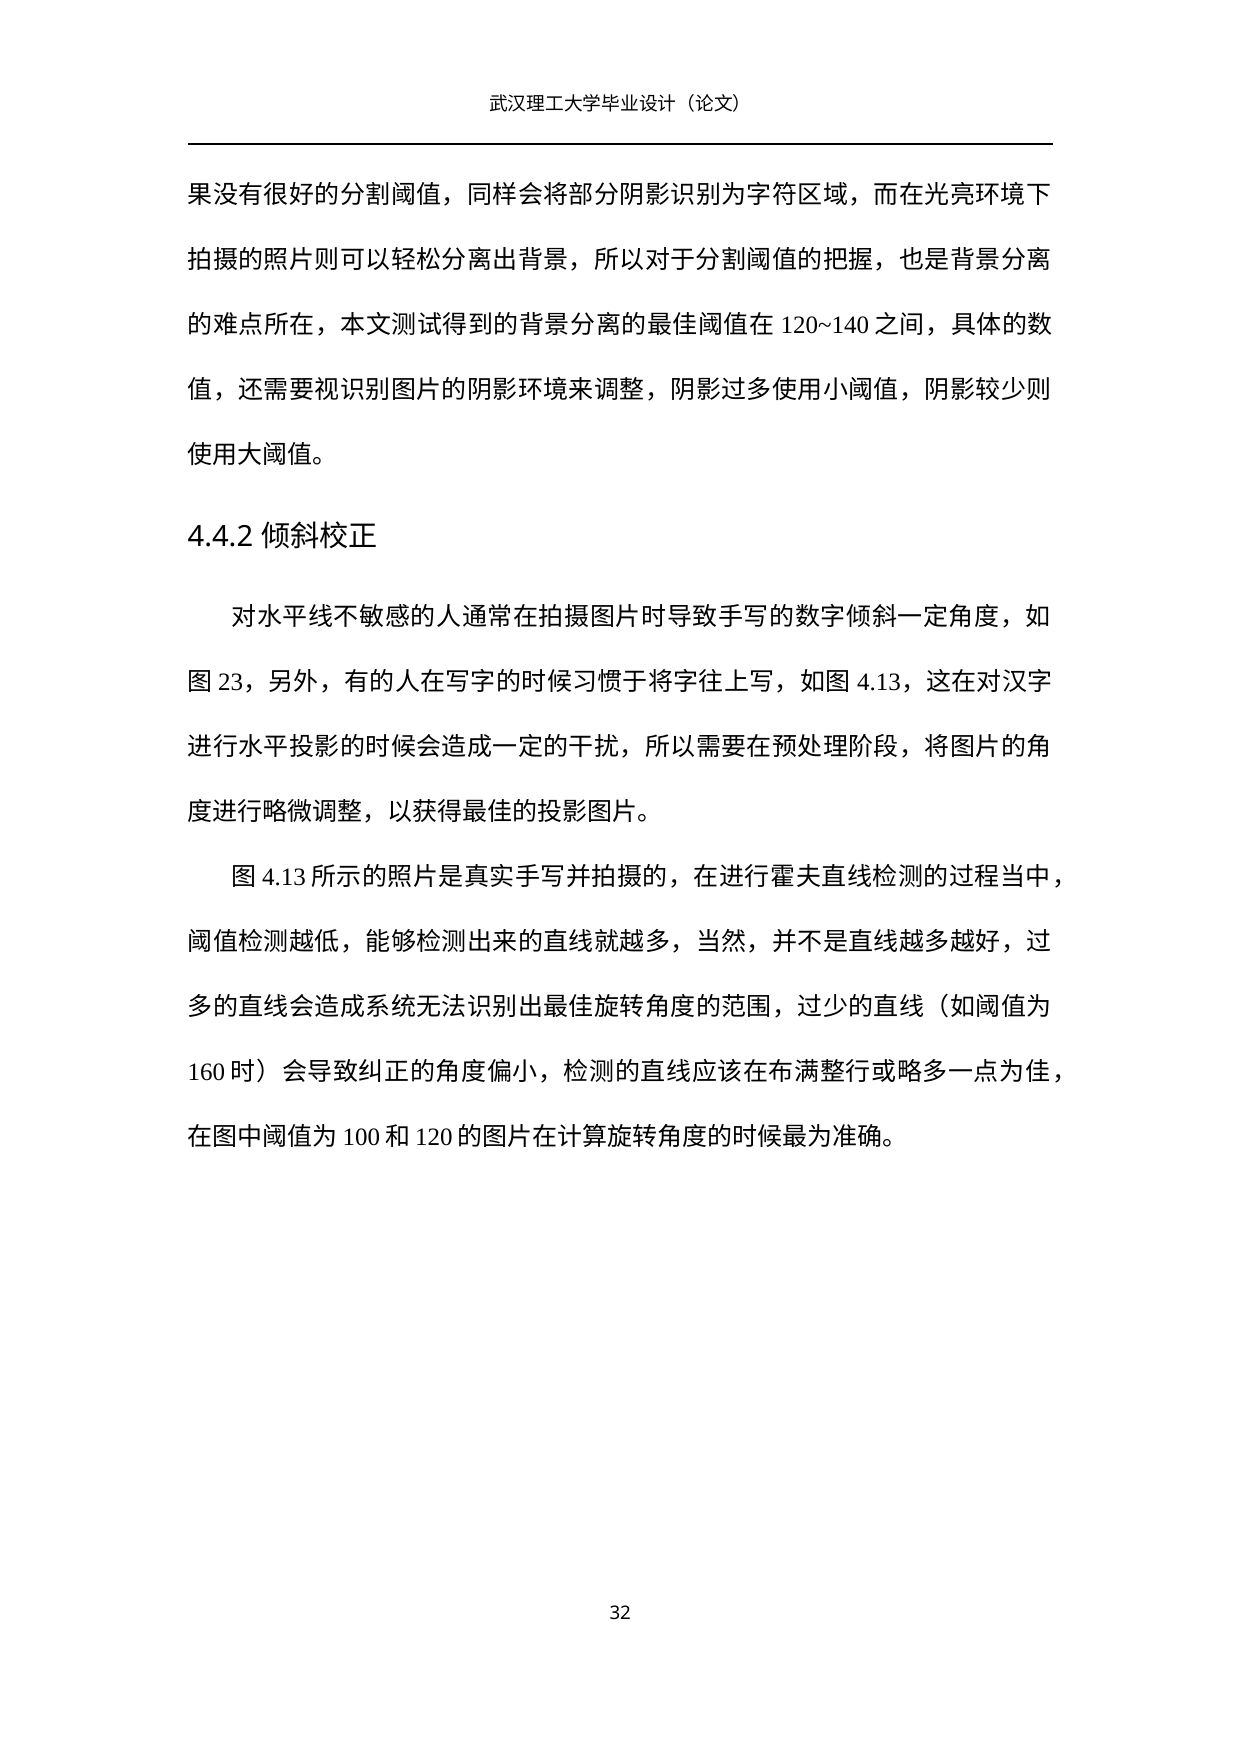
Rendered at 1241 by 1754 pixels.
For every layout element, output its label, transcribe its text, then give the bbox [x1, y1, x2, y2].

text 图4.13所示的照片是真实手写并拍摄的，在进行霍夫直线检测的过程当中，阈值检测越低，能够检测出来的直线就越多，当然，并不是直线越多越好，过多的直线会造成系统无法识别出最佳旋转角度的范围，过少的直线（如阈值为160时）会导致纠正的角度偏小，检测的直线应该在布满整行或略多一点为佳，在图中阈值为100和120的图片在计算旋转角度的时候最为准确。 [187, 842, 1053, 1167]
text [187, 160, 1053, 485]
text 对水平线不敏感的人通常在拍摄图片时导致手写的数字倾斜一定角度，如图23，另外，有的人在写字的时候习惯于将字往上写，如图4.13，这在对汉字进行水平投影的时候会造成一定的干扰，所以需要在预处理阶段，将图片的角度进行略微调整，以获得最佳的投影图片。 [187, 582, 1053, 842]
subtitle 4.4.2 倾斜校正 [187, 501, 1053, 566]
